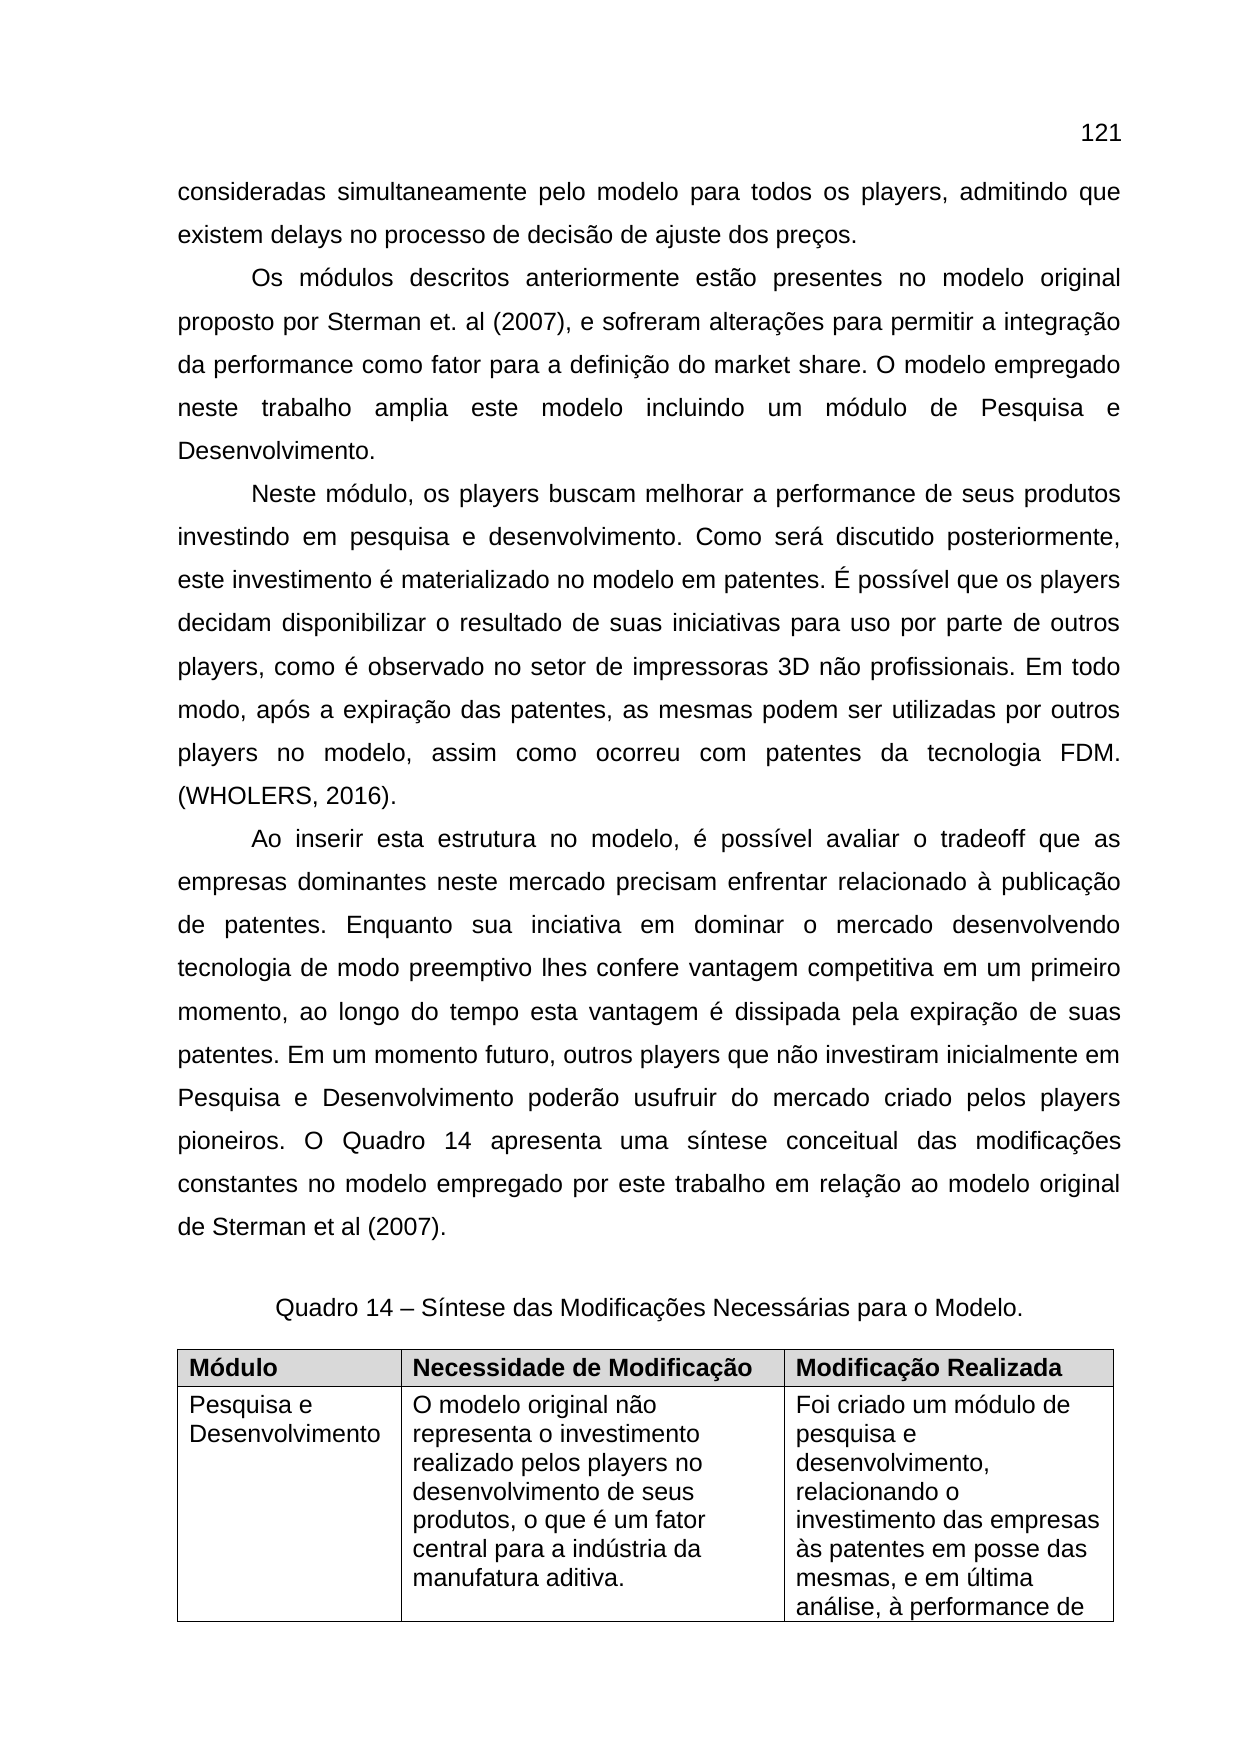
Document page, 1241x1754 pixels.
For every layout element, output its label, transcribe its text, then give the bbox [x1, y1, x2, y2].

table_header Necessidade de Modificação [402, 1350, 784, 1386]
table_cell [402, 1387, 784, 1621]
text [177, 177, 1122, 249]
text Neste módulo, os players buscam melhorar a performance de seus produtos investindo em pesquisa e desenvolvimento. Como será discutido posteriormente, este investimento é materializado no modelo em patentes. É possível que os players decidam disponibilizar o resultado de suas iniciativas para uso por parte de outros players, como é observado no setor de impressoras 3D não profissionais. Em todo modo, após a expiração das patentes, as mesmas podem ser utilizadas por outros players no modelo, assim como ocorreu com patentes da tecnologia FDM. (WHOLERS, 2016). [177, 479, 1122, 810]
table_header Módulo [178, 1350, 401, 1386]
table_header Modificação Realizada [785, 1350, 1113, 1386]
text Os módulos descritos anteriormente estão presentes no modelo original proposto por Sterman et. al (2007), e sofreram alterações para permitir a integração da performance como fator para a definição do market share. O modelo empregado neste trabalho amplia este modelo incluindo um módulo de Pesquisa e Desenvolvimento. [177, 263, 1122, 465]
text Ao inserir esta estrutura no modelo, é possível avaliar o tradeoff que as empresas dominantes neste mercado precisam enfrentar relacionado à publicação de patentes. Enquanto sua inciativa em dominar o mercado desenvolvendo tecnologia de modo preemptivo lhes confere vantagem competitiva em um primeiro momento, ao longo do tempo esta vantagem é dissipada pela expiração de suas patentes. Em um momento futuro, outros players que não investiram inicialmente em Pesquisa e Desenvolvimento poderão usufruir do mercado criado pelos players pioneiros. O Quadro 14 apresenta uma síntese conceitual das modificações constantes no modelo empregado por este trabalho em relação ao modelo original de Sterman et al (2007). [177, 824, 1122, 1241]
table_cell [785, 1387, 1113, 1621]
table_cell Pesquisa e Desenvolvimento [178, 1387, 401, 1621]
